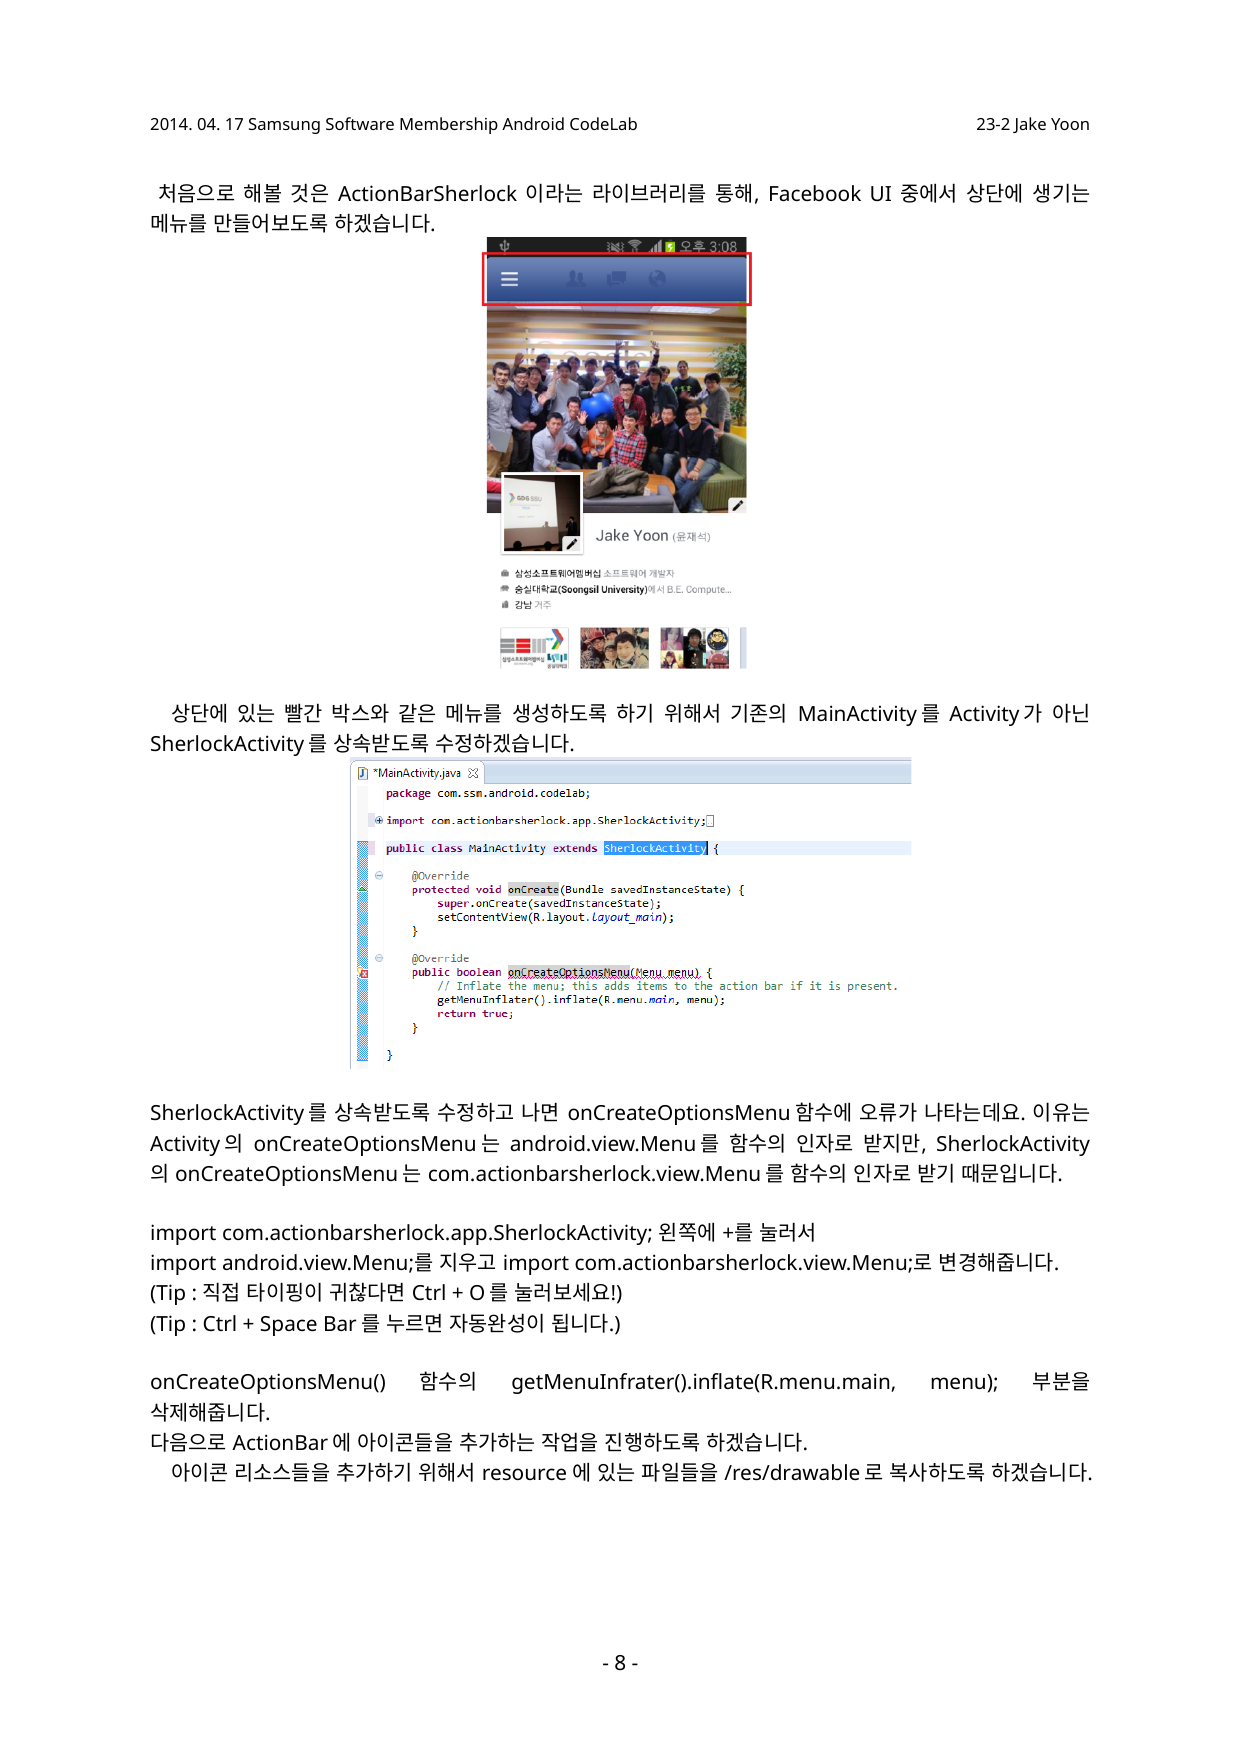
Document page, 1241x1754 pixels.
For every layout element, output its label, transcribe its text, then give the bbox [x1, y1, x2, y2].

picture [349, 757, 912, 1069]
text import com.actionbarsherlock.app.SherlockActivity; 왼쪽에 +를 눌러서 [150, 1216, 1090, 1246]
picture [476, 237, 764, 669]
text 상단에 있는 빨간 박스와 같은 메뉴를 생성하도록 하기 위해서 기존의 MainActivity를 Activity가 아닌 SherlockActivity를 상속받도록 수정하겠습니다. [150, 697, 1090, 758]
text SherlockActivity를 상속받도록 수정하고 나면 onCreateOptionsMenu함수에 오류가 나타는데요. 이유는 Activity의 onCreateOptionsMenu는 android.view.Menu를 함수의 인자로 받지만, SherlockActivity의 onCreateOptionsMenu는 com.actionbarsherlock.view.Menu를 함수의 인자로 받기 때문입니다. [150, 1097, 1090, 1187]
text (Tip : Ctrl + Space Bar를 누르면 자동완성이 됩니다.) [150, 1307, 1090, 1337]
text 다음으로 ActionBar에 아이콘들을 추가하는 작업을 진행하도록 하겠습니다. [150, 1426, 1090, 1457]
text import android.view.Menu;를 지우고 import com.actionbarsherlock.view.Menu;로 변경해줍니다. [150, 1246, 1090, 1277]
text 아이콘 리소스들을 추가하기 위해서 resource 에 있는 파일들을 /res/drawable로 복사하도록 하겠습니다. [150, 1457, 1090, 1487]
text (Tip : 직접 타이핑이 귀찮다면 Ctrl + O를 눌러보세요!) [150, 1277, 1090, 1307]
text 처음으로 해볼 것은 ActionBarSherlock 이라는 라이브러리를 통해, Facebook UI 중에서 상단에 생기는 메뉴를 만들어보도록 하겠습니다. [150, 177, 1090, 238]
text onCreateOptionsMenu() 함수의 getMenuInfrater().inflate(R.menu.main, menu); 부분을 삭제해줍니다. [150, 1366, 1090, 1426]
